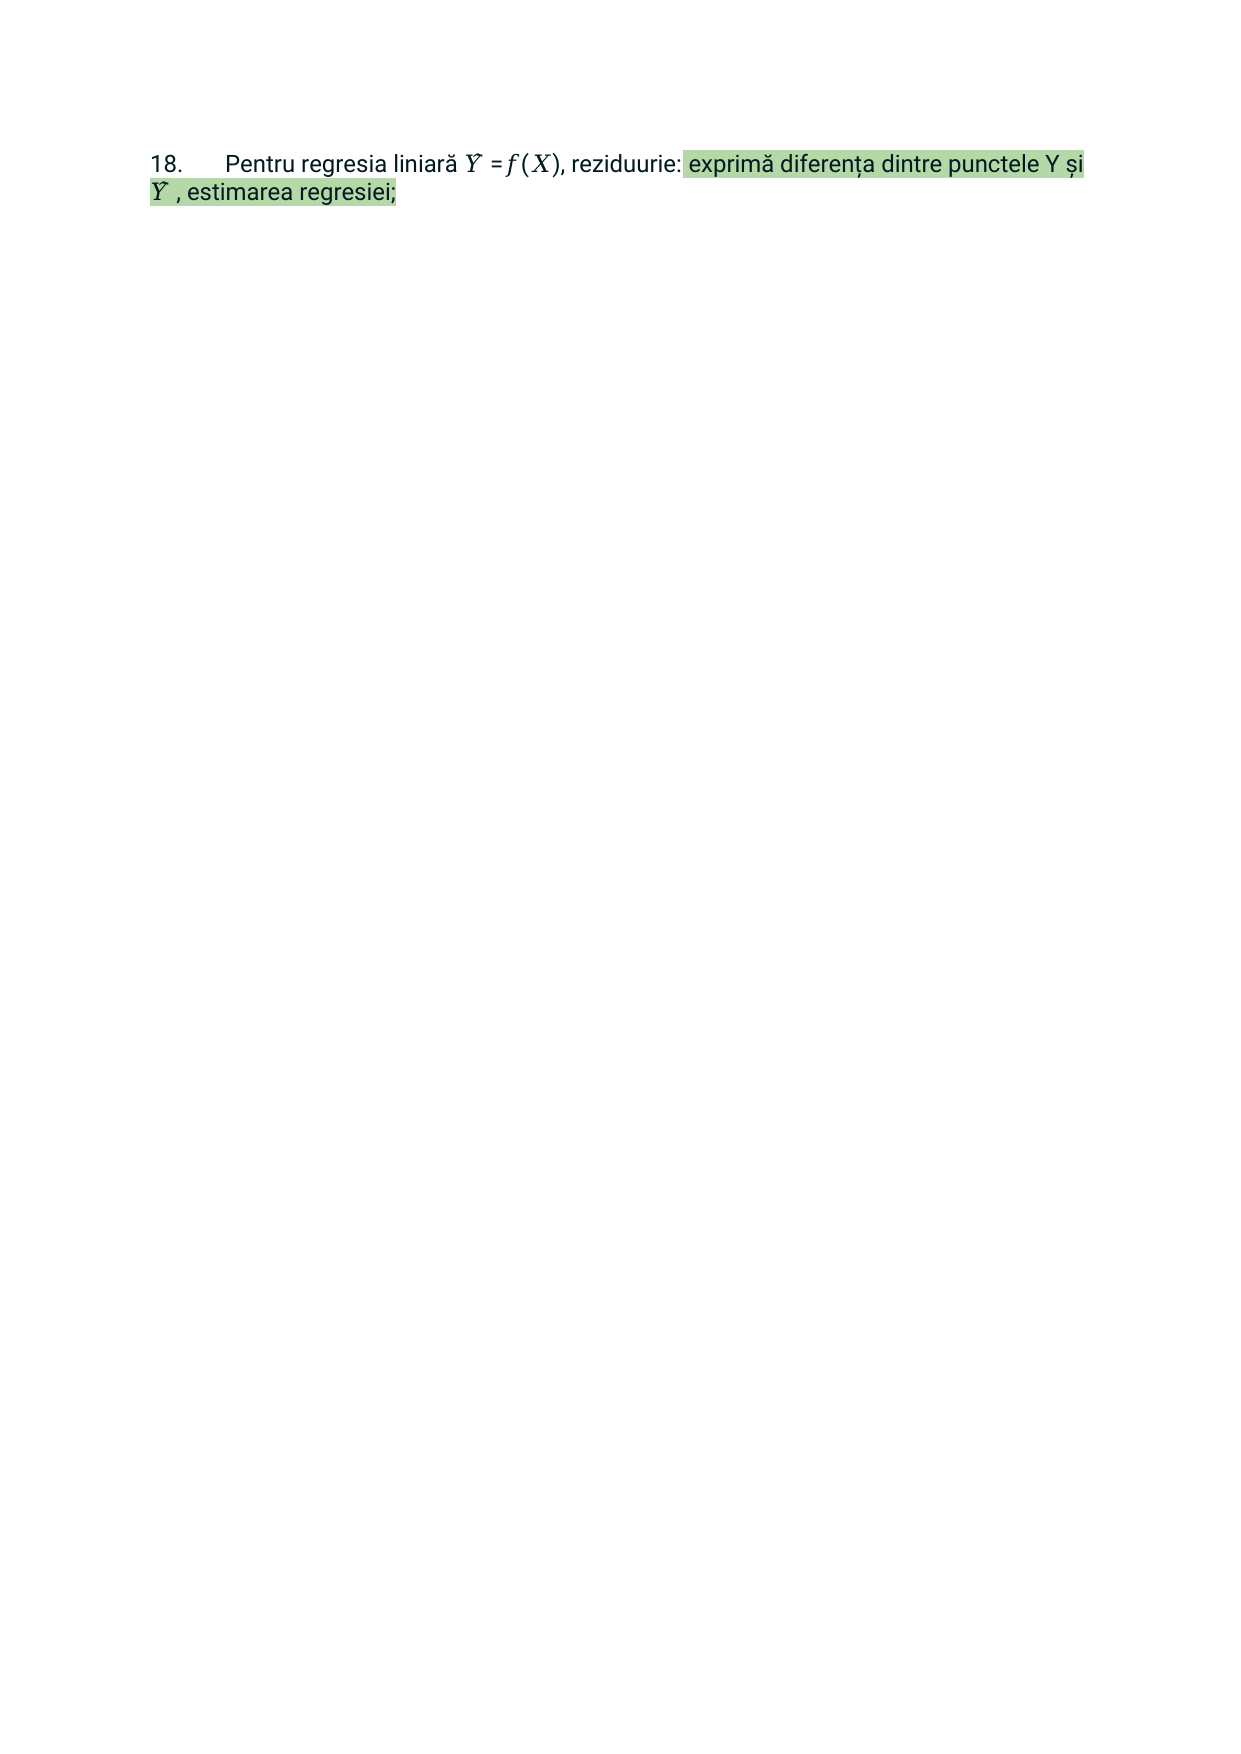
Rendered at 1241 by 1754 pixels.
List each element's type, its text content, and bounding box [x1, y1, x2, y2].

text 18. Pentru regresia liniară 𝑌̂ =𝑓(𝑋), reziduurie: exprimă diferența dintre punctele Y și 𝑌̂ , estimarea regresiei; [150, 150, 1090, 206]
